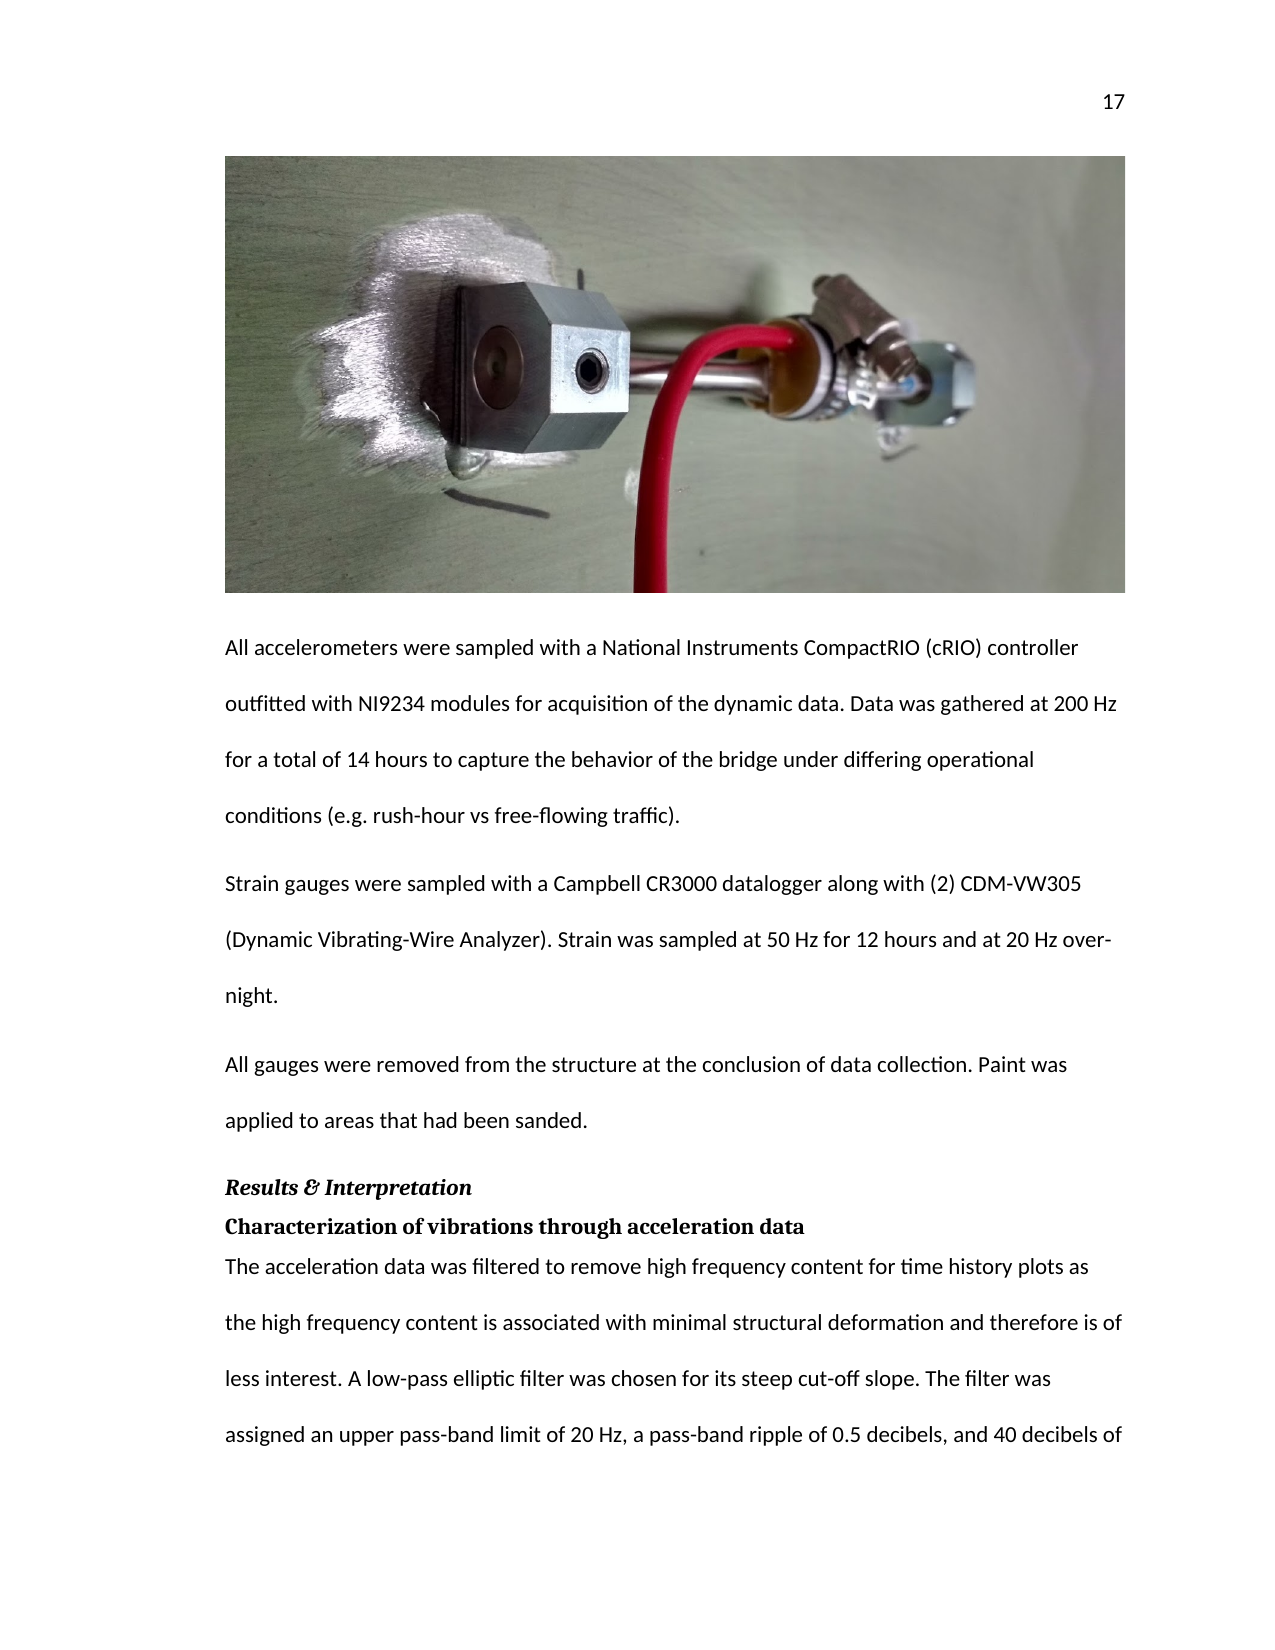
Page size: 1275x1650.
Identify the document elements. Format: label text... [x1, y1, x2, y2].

text All gauges were removed from the structure at the conclusion of data collection. Paint was applied to areas that had been sanded. [225, 1050, 1125, 1134]
text All accelerometers were sampled with a National Instruments CompactRIO (cRIO) controller outfitted with NI9234 modules for acquisition of the dynamic data. Data was gathered at 200 Hz for a total of 14 hours to capture the behavior of the bridge under differing operational conditions (e.g. rush-hour vs free-flowing traffic). [225, 633, 1125, 829]
subtitle Results & Interpretation [225, 1175, 1125, 1201]
picture [225, 156, 1125, 593]
text Strain gauges were sampled with a Campbell CR3000 datalogger along with (2) CDM-VW305 (Dynamic Vibrating-Wire Analyzer). Strain was sampled at 50 Hz for 12 hours and at 20 Hz over-night. [225, 869, 1125, 1009]
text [225, 1252, 1125, 1448]
subtitle Characterization of vibrations through acceleration data [225, 1213, 1125, 1240]
